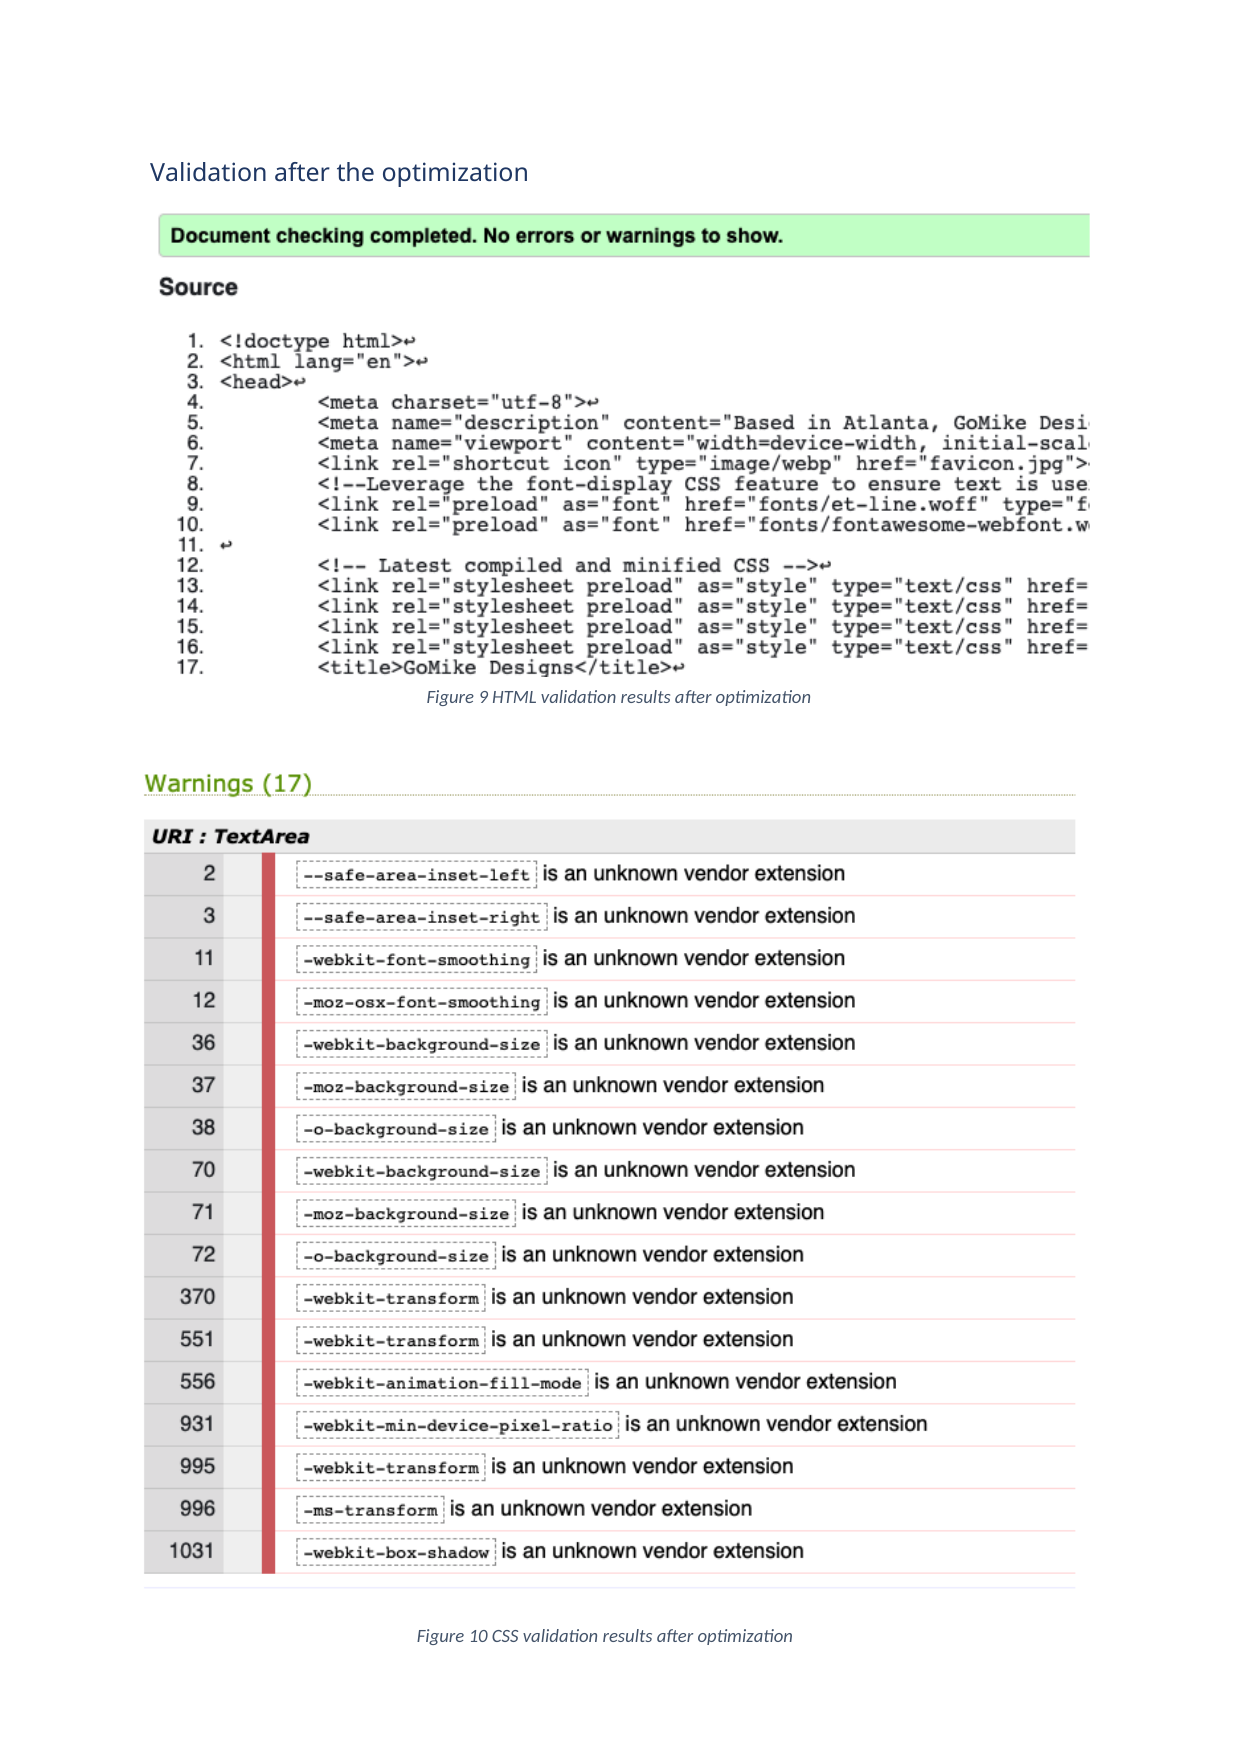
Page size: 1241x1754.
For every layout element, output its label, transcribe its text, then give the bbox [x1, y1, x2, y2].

picture [136, 764, 1076, 1615]
picture [150, 205, 1090, 677]
subtitle Validation after the optimization [150, 154, 1090, 188]
